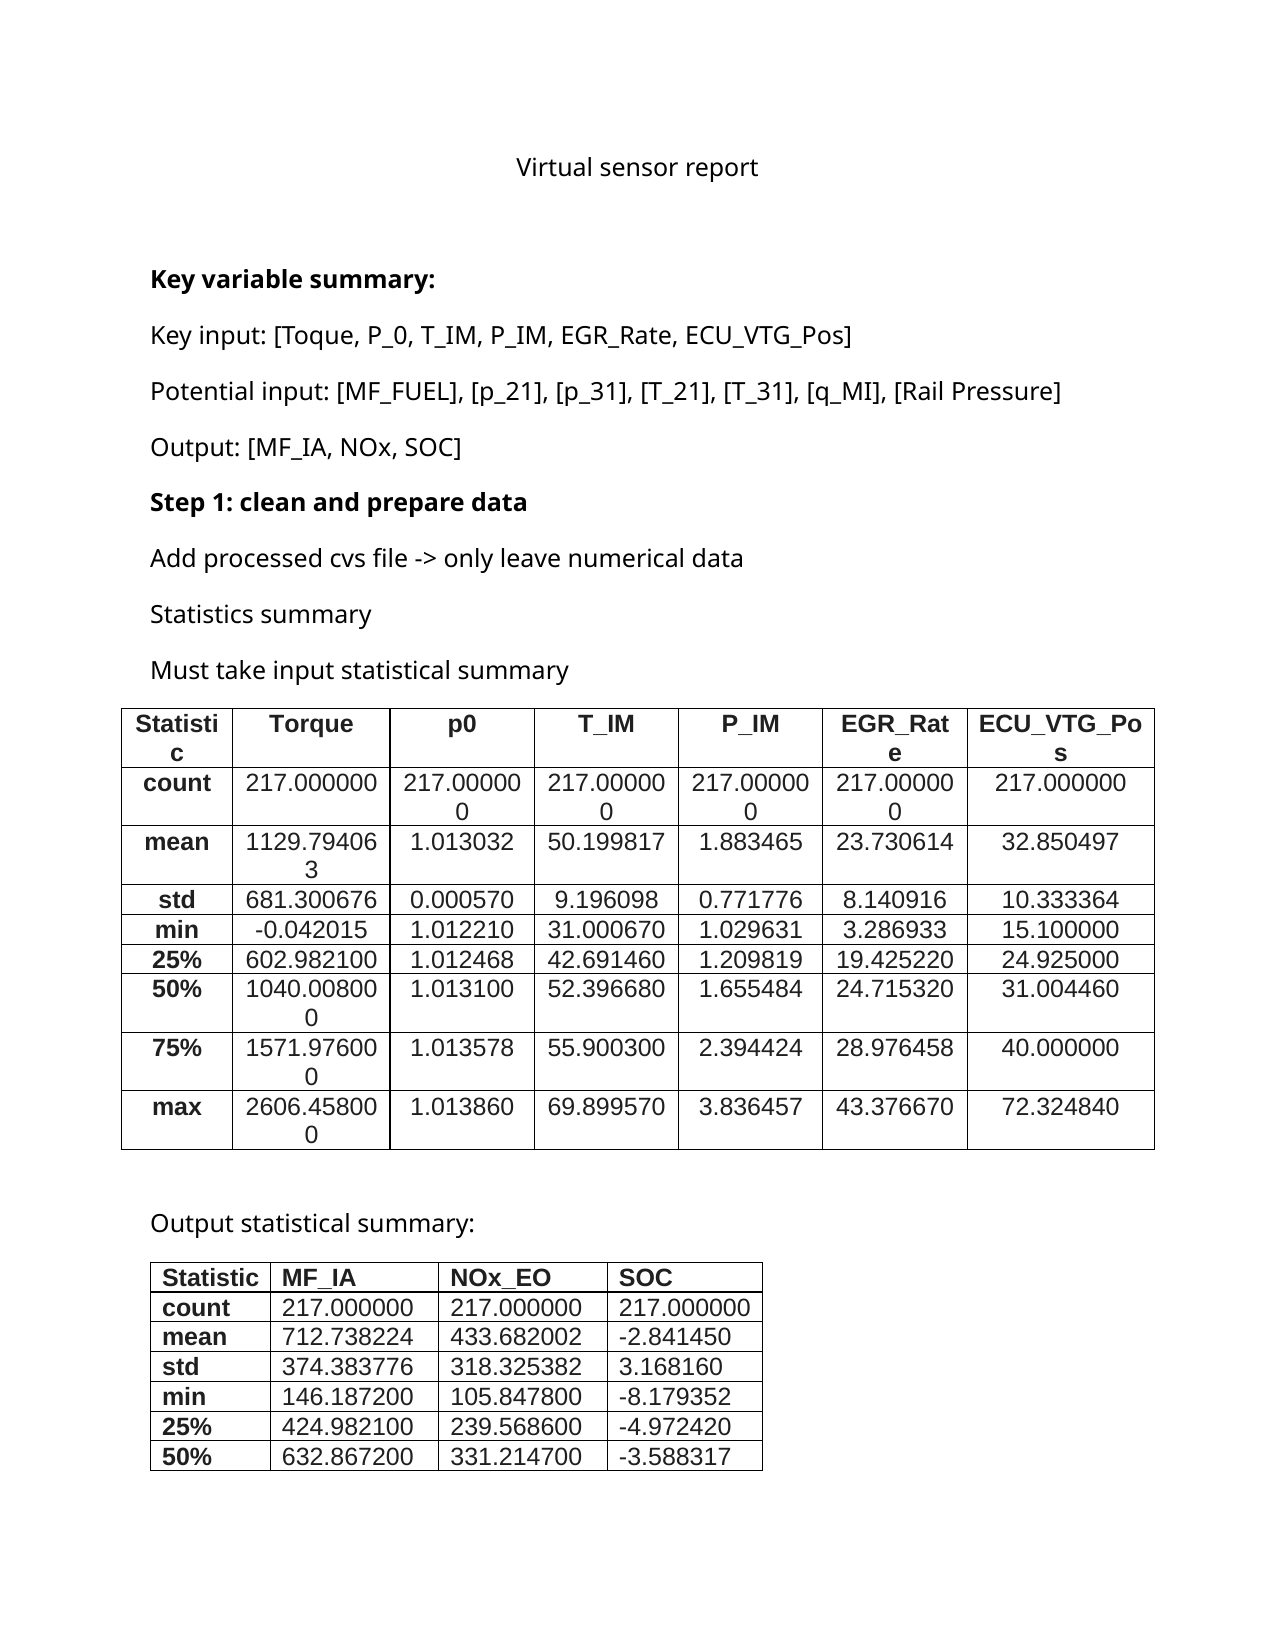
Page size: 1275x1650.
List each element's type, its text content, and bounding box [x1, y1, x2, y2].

table_cell 55.900300 [535, 1033, 678, 1090]
table_header MF_IA [271, 1263, 438, 1291]
table_cell 43.376670 [823, 1091, 967, 1149]
text Must take input statistical summary [150, 652, 1125, 687]
table_cell 681.300676 [233, 885, 389, 914]
table_cell 50.199817 [535, 826, 678, 884]
table_cell 31.000670 [535, 915, 678, 943]
text Statistics summary [150, 597, 1125, 631]
table_cell 25% [151, 1412, 270, 1440]
table_cell 50% [151, 1441, 270, 1470]
table_cell 1.655484 [679, 974, 822, 1032]
table_cell 1.013860 [391, 1091, 534, 1149]
text Add processed cvs file -> only leave numerical data [150, 541, 1125, 575]
table_header NOx_EO [439, 1263, 607, 1291]
table_cell 1.883465 [679, 826, 822, 884]
table_cell 72.324840 [968, 1091, 1154, 1149]
table_cell 1.013100 [391, 974, 534, 1032]
table_cell 42.691460 [535, 945, 678, 973]
table_cell 3.836457 [679, 1091, 822, 1149]
text Virtual sensor report [150, 150, 1125, 184]
table_cell 1571.976000 [233, 1033, 389, 1090]
table_header Statistic [151, 1263, 270, 1291]
table_cell 0.000570 [391, 885, 534, 914]
table_cell 28.976458 [823, 1033, 967, 1090]
table_cell 602.982100 [233, 945, 389, 973]
table_cell 105.847800 [439, 1382, 607, 1411]
table_cell count [151, 1293, 270, 1321]
table_cell 239.568600 [439, 1412, 607, 1440]
table_cell 52.396680 [535, 974, 678, 1032]
table_cell 2.394424 [679, 1033, 822, 1090]
text Output statistical summary: [150, 1206, 1125, 1240]
table_header SOC [608, 1263, 762, 1291]
table_cell std [151, 1352, 270, 1381]
table_cell 1.012210 [391, 915, 534, 943]
table_cell 1.209819 [679, 945, 822, 973]
table_cell 23.730614 [823, 826, 967, 884]
table_cell 318.325382 [439, 1352, 607, 1381]
table_header Statistic [122, 709, 232, 767]
table_header Torque [233, 709, 389, 767]
table_cell 217.000000 [608, 1293, 762, 1321]
table_cell 217.000000 [823, 768, 967, 825]
table_cell 217.000000 [391, 768, 534, 825]
table_cell 19.425220 [823, 945, 967, 973]
table_cell -4.972420 [608, 1412, 762, 1440]
table_cell 8.140916 [823, 885, 967, 914]
table_cell mean [122, 826, 232, 884]
table_cell 32.850497 [968, 826, 1154, 884]
table_cell min [122, 915, 232, 943]
table_header EGR_Rate [823, 709, 967, 767]
table_cell 712.738224 [271, 1322, 438, 1351]
table_cell 50% [122, 974, 232, 1032]
text Step 1: clean and prepare data [150, 485, 1125, 519]
table_cell 146.187200 [271, 1382, 438, 1411]
table_cell 2606.458000 [233, 1091, 389, 1149]
table_cell count [122, 768, 232, 825]
table_cell 217.000000 [439, 1293, 607, 1321]
text Key input: [Toque, P_0, T_IM, P_IM, EGR_Rate, ECU_VTG_Pos] [150, 317, 1125, 352]
table_cell -8.179352 [608, 1382, 762, 1411]
table_cell 217.000000 [233, 768, 389, 825]
text Output: [MF_IA, NOx, SOC] [150, 429, 1125, 463]
table_cell 374.383776 [271, 1352, 438, 1381]
table_cell -3.588317 [608, 1441, 762, 1470]
table_cell 75% [122, 1033, 232, 1090]
table_cell 433.682002 [439, 1322, 607, 1351]
table_cell 217.000000 [968, 768, 1154, 825]
table_cell 1129.794063 [233, 826, 389, 884]
table_cell 632.867200 [271, 1441, 438, 1470]
text Key variable summary: [150, 262, 1125, 296]
table_cell 69.899570 [535, 1091, 678, 1149]
table_cell 1.012468 [391, 945, 534, 973]
table_cell -2.841450 [608, 1322, 762, 1351]
table_cell 3.286933 [823, 915, 967, 943]
table_header T_IM [535, 709, 678, 767]
table_cell max [122, 1091, 232, 1149]
table_cell -0.042015 [233, 915, 389, 943]
table_cell 15.100000 [968, 915, 1154, 943]
table_cell 25% [122, 945, 232, 973]
table_header P_IM [679, 709, 822, 767]
table_cell 424.982100 [271, 1412, 438, 1440]
table_cell 9.196098 [535, 885, 678, 914]
table_cell 24.925000 [968, 945, 1154, 973]
table_cell 40.000000 [968, 1033, 1154, 1090]
table_cell 31.004460 [968, 974, 1154, 1032]
table_cell 3.168160 [608, 1352, 762, 1381]
table_cell 217.000000 [535, 768, 678, 825]
table_cell min [151, 1382, 270, 1411]
table_cell 1.013578 [391, 1033, 534, 1090]
table_header p0​ [391, 709, 534, 767]
table_cell 1.013032 [391, 826, 534, 884]
table_cell 1040.008000 [233, 974, 389, 1032]
text Potential input: [MF_FUEL], [p_21], [p_31], [T_21], [T_31], [q_MI], [Rail Pressure] [150, 373, 1125, 407]
table_cell 1.029631 [679, 915, 822, 943]
table_cell 24.715320 [823, 974, 967, 1032]
table_cell 0.771776 [679, 885, 822, 914]
table_header ECU_VTG_Pos [968, 709, 1154, 767]
table_cell 331.214700 [439, 1441, 607, 1470]
table_cell std [122, 885, 232, 914]
table_cell 217.000000 [679, 768, 822, 825]
table_cell 217.000000 [271, 1293, 438, 1321]
table_cell 10.333364 [968, 885, 1154, 914]
table_cell mean [151, 1322, 270, 1351]
